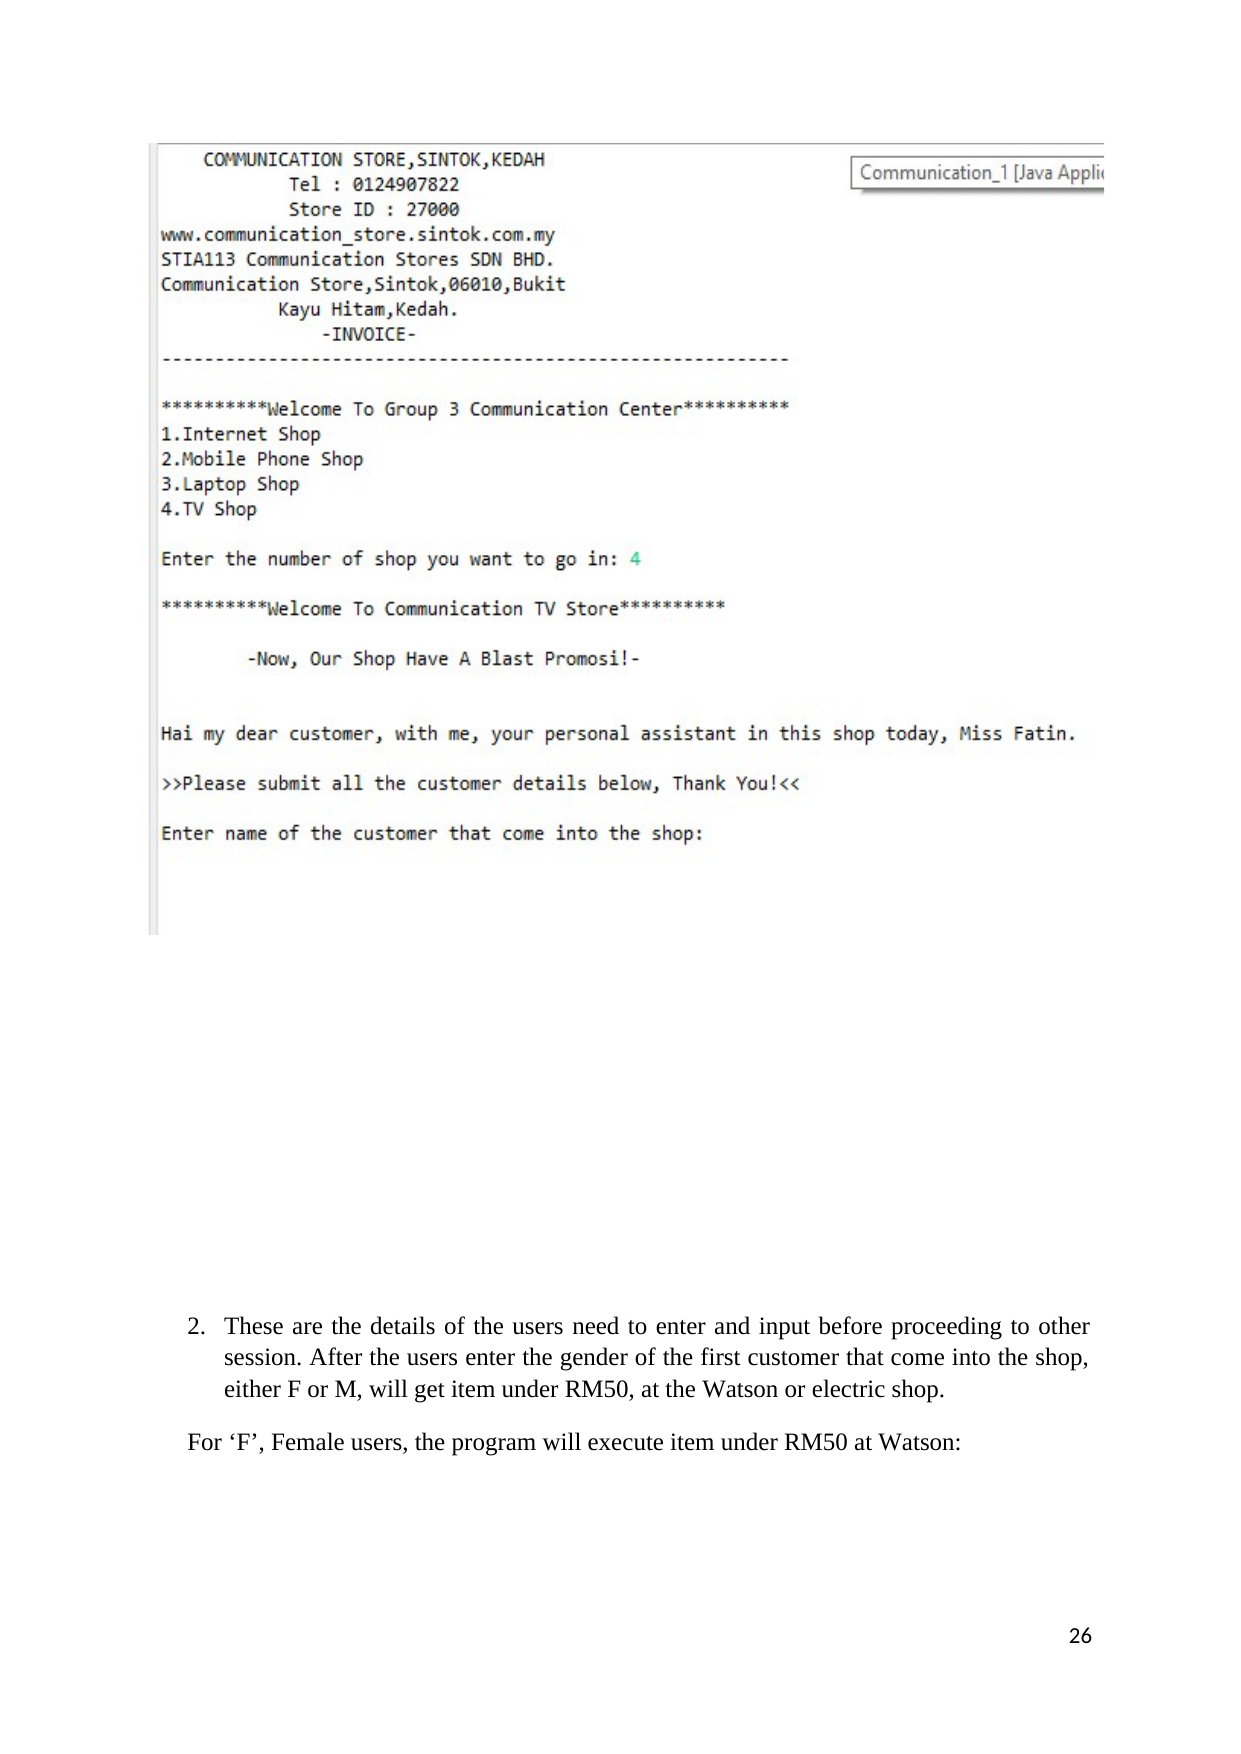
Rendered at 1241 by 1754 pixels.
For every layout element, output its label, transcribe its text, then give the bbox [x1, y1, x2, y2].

text For ‘F’, Female users, the program will execute item under RM50 at Watson: [187, 1427, 1091, 1455]
picture [140, 143, 1105, 935]
list These are the details of the users need to enter and input before proceeding to other session. After the users enter the gender of the first customer that come into the shop, either F or M, will get item under RM50, at the Watson or electric shop. [187, 1311, 1091, 1403]
